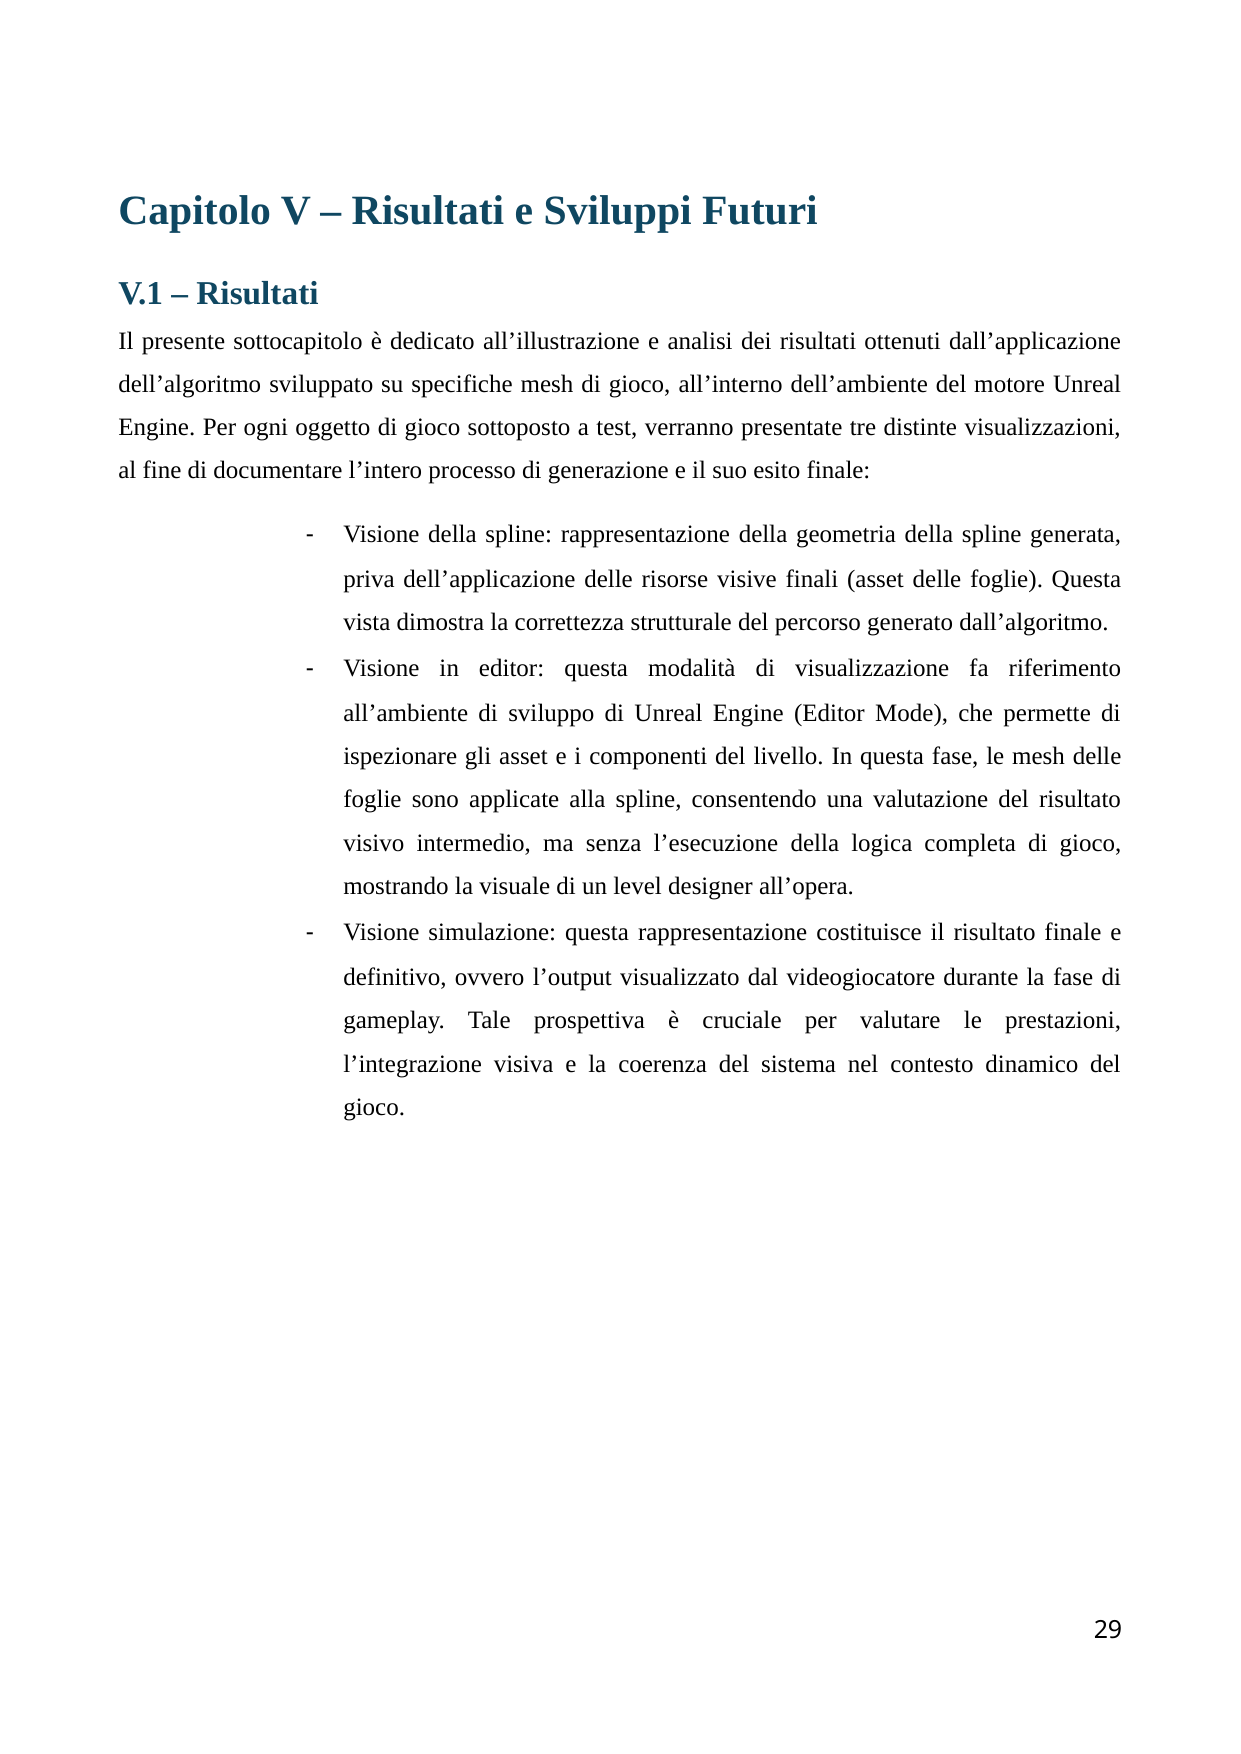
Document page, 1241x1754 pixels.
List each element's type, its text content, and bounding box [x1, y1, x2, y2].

list Visione in editor: questa modalità di visualizzazione fa riferimento all’ambiente di sviluppo di Unreal Engine (Editor Mode), che permette di ispezionare gli asset e i componenti del livello. In questa fase, le mesh delle foglie sono applicate alla spline, consentendo una valutazione del risultato visivo intermedio, ma senza l’esecuzione della logica completa di gioco, mostrando la visuale di un level designer all’opera. [306, 650, 1122, 899]
subtitle Capitolo V – Risultati e Sviluppi Futuri [118, 185, 1122, 233]
text Il presente sottocapitolo è dedicato all’illustrazione e analisi dei risultati ottenuti dall’applicazione dell’algoritmo sviluppato su specifiche mesh di gioco, all’interno dell’ambiente del motore Unreal Engine. Per ogni oggetto di gioco sottoposto a test, verranno presentate tre distinte visualizzazioni, al fine di documentare l’intero processo di generazione e il suo esito finale: [118, 326, 1122, 484]
subtitle V.1 – Risultati [118, 274, 1122, 312]
list Visione simulazione: questa rappresentazione costituisce il risultato finale e definitivo, ovvero l’output visualizzato dal videogiocatore durante la fase di gameplay. Tale prospettiva è cruciale per valutare le prestazioni, l’integrazione visiva e la coerenza del sistema nel contesto dinamico del gioco. [306, 914, 1122, 1121]
list Visione della spline: rappresentazione della geometria della spline generata, priva dell’applicazione delle risorse visive finali (asset delle foglie). Questa vista dimostra la correttezza strutturale del percorso generato dall’algoritmo. [306, 515, 1122, 636]
